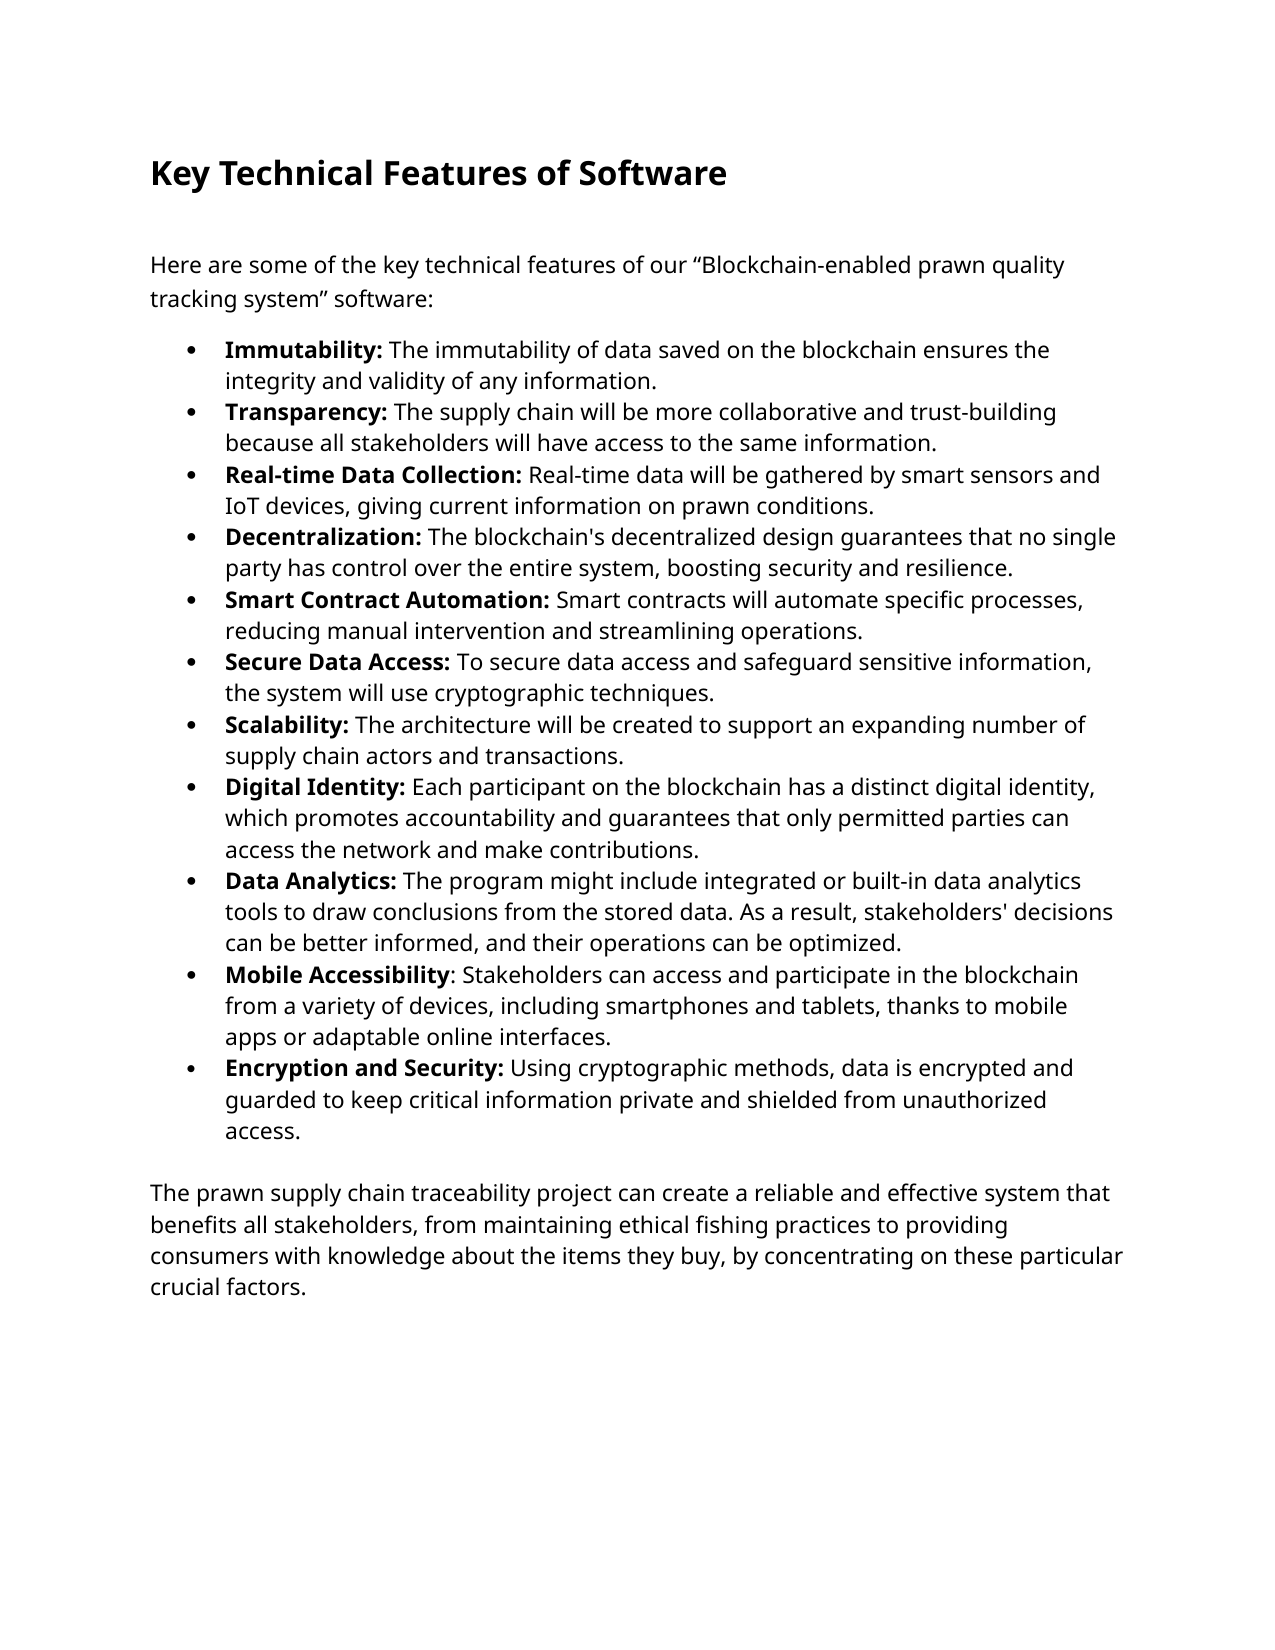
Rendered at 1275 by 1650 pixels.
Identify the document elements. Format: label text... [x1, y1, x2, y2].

list Mobile Accessibility: Stakeholders can access and participate in the blockchain from a variety of devices, including smartphones and tablets, thanks to mobile apps or adaptable online interfaces. [187, 958, 1125, 1052]
text The prawn supply chain traceability project can create a reliable and effective system that benefits all stakeholders, from maintaining ethical fishing practices to providing consumers with knowledge about the items they buy, by concentrating on these particular crucial factors. [150, 1177, 1125, 1302]
list Encryption and Security: Using cryptographic methods, data is encrypted and guarded to keep critical information private and shielded from unauthorized access. [187, 1052, 1125, 1146]
list Data Analytics: The program might include integrated or built-in data analytics tools to draw conclusions from the stored data. As a result, stakeholders' decisions can be better informed, and their operations can be optimized. [187, 865, 1125, 958]
list Decentralization: The blockchain's decentralized design guarantees that no single party has control over the entire system, boosting security and resilience. [187, 521, 1125, 583]
list Smart Contract Automation: Smart contracts will automate specific processes, reducing manual intervention and streamlining operations. [187, 583, 1125, 646]
subtitle Key Technical Features of Software [150, 150, 1125, 195]
text Here are some of the key technical features of our “Blockchain-enabled prawn quality tracking system” software: [150, 249, 1125, 314]
list Transparency: The supply chain will be more collaborative and trust-building because all stakeholders will have access to the same information. [187, 396, 1125, 458]
list Immutability: The immutability of data saved on the blockchain ensures the integrity and validity of any information. [187, 333, 1125, 396]
list Digital Identity: Each participant on the blockchain has a distinct digital identity, which promotes accountability and guarantees that only permitted parties can access the network and make contributions. [187, 771, 1125, 865]
list Secure Data Access: To secure data access and safeguard sensitive information, the system will use cryptographic techniques. [187, 646, 1125, 708]
list Scalability: The architecture will be created to support an expanding number of supply chain actors and transactions. [187, 708, 1125, 771]
list Real-time Data Collection: Real-time data will be gathered by smart sensors and IoT devices, giving current information on prawn conditions. [187, 458, 1125, 521]
